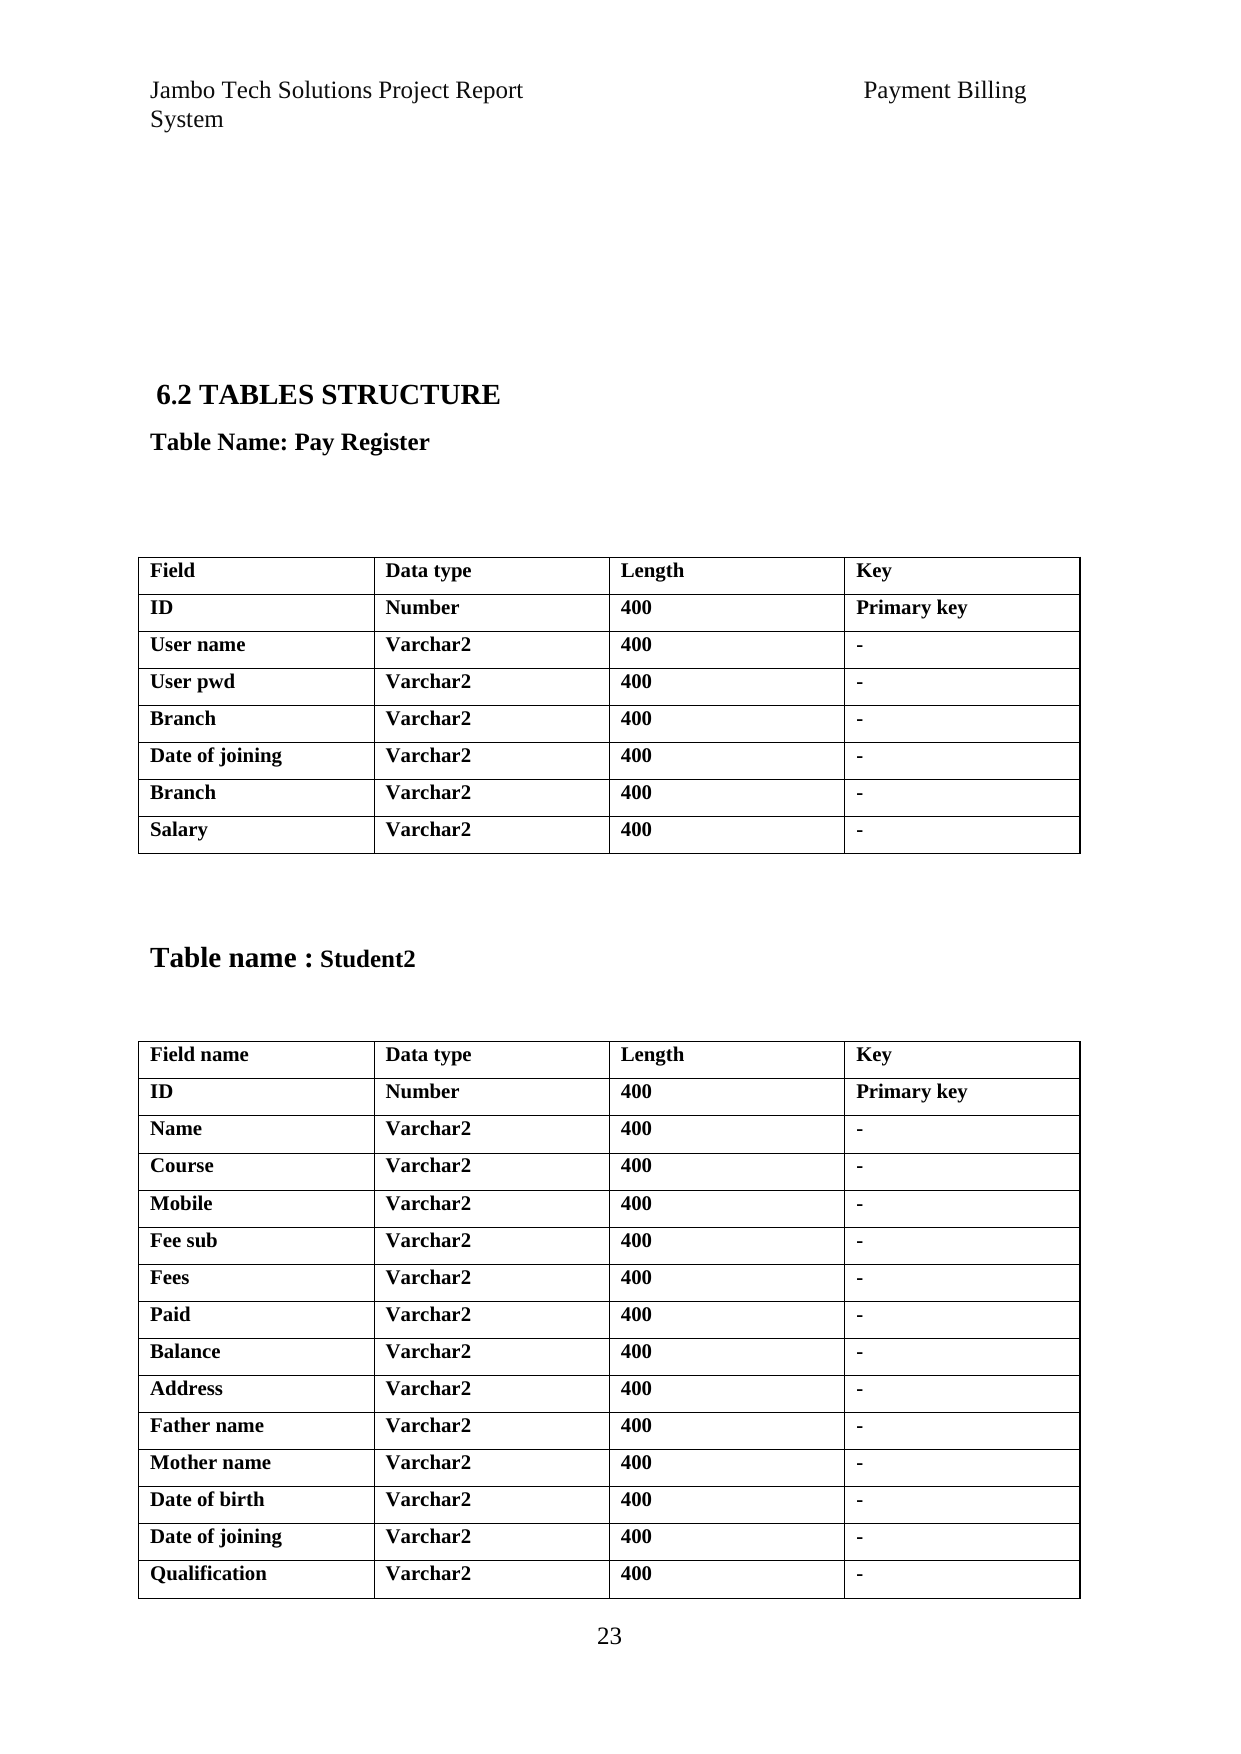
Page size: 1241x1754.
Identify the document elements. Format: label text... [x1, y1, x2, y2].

table_cell - [845, 1413, 1079, 1449]
table_cell Varchar2 [375, 1413, 609, 1449]
table_cell Fee sub [139, 1228, 374, 1264]
table_cell - [845, 1265, 1079, 1301]
table_cell Varchar2 [375, 1339, 609, 1375]
table_cell - [845, 632, 1079, 668]
table_cell - [845, 743, 1079, 779]
table_cell - [845, 1116, 1079, 1152]
table_cell 400 [610, 1116, 844, 1152]
table_cell - [845, 669, 1079, 705]
table_header Data type [375, 1042, 609, 1078]
table_cell Number [375, 595, 609, 631]
table_cell 400 [610, 1228, 844, 1264]
table_cell - [845, 817, 1079, 853]
table_cell Mother name [139, 1450, 374, 1486]
table_header Length [610, 558, 844, 594]
table_cell Primary key [845, 595, 1079, 631]
table_cell 400 [610, 632, 844, 668]
table_cell Varchar2 [375, 1154, 609, 1189]
table_cell - [845, 1339, 1079, 1375]
table_cell 400 [610, 1339, 844, 1375]
table_cell Varchar2 [375, 1524, 609, 1560]
table_cell - [845, 1561, 1079, 1597]
table_header Data type [375, 558, 609, 594]
table_cell Date of birth [139, 1487, 374, 1523]
table_cell 400 [610, 706, 844, 742]
table_cell ID [139, 1079, 374, 1115]
table_cell Fees [139, 1265, 374, 1301]
table_cell 400 [610, 1487, 844, 1523]
table_cell 400 [610, 1524, 844, 1560]
table_cell User pwd [139, 669, 374, 705]
table_cell - [845, 1154, 1079, 1189]
table_cell Varchar2 [375, 1487, 609, 1523]
table_cell 400 [610, 1376, 844, 1412]
table_cell Number [375, 1079, 609, 1115]
table_cell - [845, 706, 1079, 742]
table_cell Course [139, 1154, 374, 1189]
table_cell - [845, 1302, 1079, 1338]
table_cell - [845, 1376, 1079, 1412]
table_cell 400 [610, 669, 844, 705]
table_cell ID [139, 595, 374, 631]
table_cell 400 [610, 1265, 844, 1301]
table_cell Varchar2 [375, 706, 609, 742]
table_cell Varchar2 [375, 1116, 609, 1152]
table_cell Salary [139, 817, 374, 853]
table_cell Varchar2 [375, 743, 609, 779]
table_cell 400 [610, 1561, 844, 1597]
table_cell - [845, 1450, 1079, 1486]
table_cell Varchar2 [375, 1302, 609, 1338]
table_cell Varchar2 [375, 1228, 609, 1264]
table_cell Varchar2 [375, 780, 609, 816]
table_cell 400 [610, 1191, 844, 1227]
table_cell Varchar2 [375, 1191, 609, 1227]
table_cell 400 [610, 780, 844, 816]
table_cell Varchar2 [375, 669, 609, 705]
table_cell 400 [610, 1154, 844, 1189]
table_header Field [139, 558, 374, 594]
table_header Length [610, 1042, 844, 1078]
text Table name : Student2 [150, 941, 1068, 974]
table_cell 400 [610, 1450, 844, 1486]
table_cell - [845, 780, 1079, 816]
text Table Name: Pay Register [150, 427, 1068, 456]
table_cell Varchar2 [375, 632, 609, 668]
table_cell Mobile [139, 1191, 374, 1227]
table_cell 400 [610, 817, 844, 853]
table_cell Primary key [845, 1079, 1079, 1115]
table_cell Name [139, 1116, 374, 1152]
table_cell 400 [610, 595, 844, 631]
text 6.2 tables structure [150, 377, 1068, 410]
table_cell Varchar2 [375, 1561, 609, 1597]
table_cell 400 [610, 1413, 844, 1449]
table_cell Varchar2 [375, 1265, 609, 1301]
table_header Key [845, 1042, 1079, 1078]
table_cell Balance [139, 1339, 374, 1375]
table_cell Paid [139, 1302, 374, 1338]
table_cell User name [139, 632, 374, 668]
table_cell - [845, 1228, 1079, 1264]
table_cell Date of joining [139, 743, 374, 779]
table_cell Branch [139, 706, 374, 742]
table_cell Address [139, 1376, 374, 1412]
table_cell Qualification [139, 1561, 374, 1597]
table_cell Branch [139, 780, 374, 816]
table_cell - [845, 1524, 1079, 1560]
table_cell - [845, 1191, 1079, 1227]
table_header Key [845, 558, 1079, 594]
table_cell 400 [610, 1302, 844, 1338]
table_cell Father name [139, 1413, 374, 1449]
table_cell 400 [610, 743, 844, 779]
table_cell Varchar2 [375, 1450, 609, 1486]
table_cell - [845, 1487, 1079, 1523]
table_cell 400 [610, 1079, 844, 1115]
table_cell Varchar2 [375, 1376, 609, 1412]
table_cell Varchar2 [375, 817, 609, 853]
table_cell Date of joining [139, 1524, 374, 1560]
table_header Field name [139, 1042, 374, 1078]
